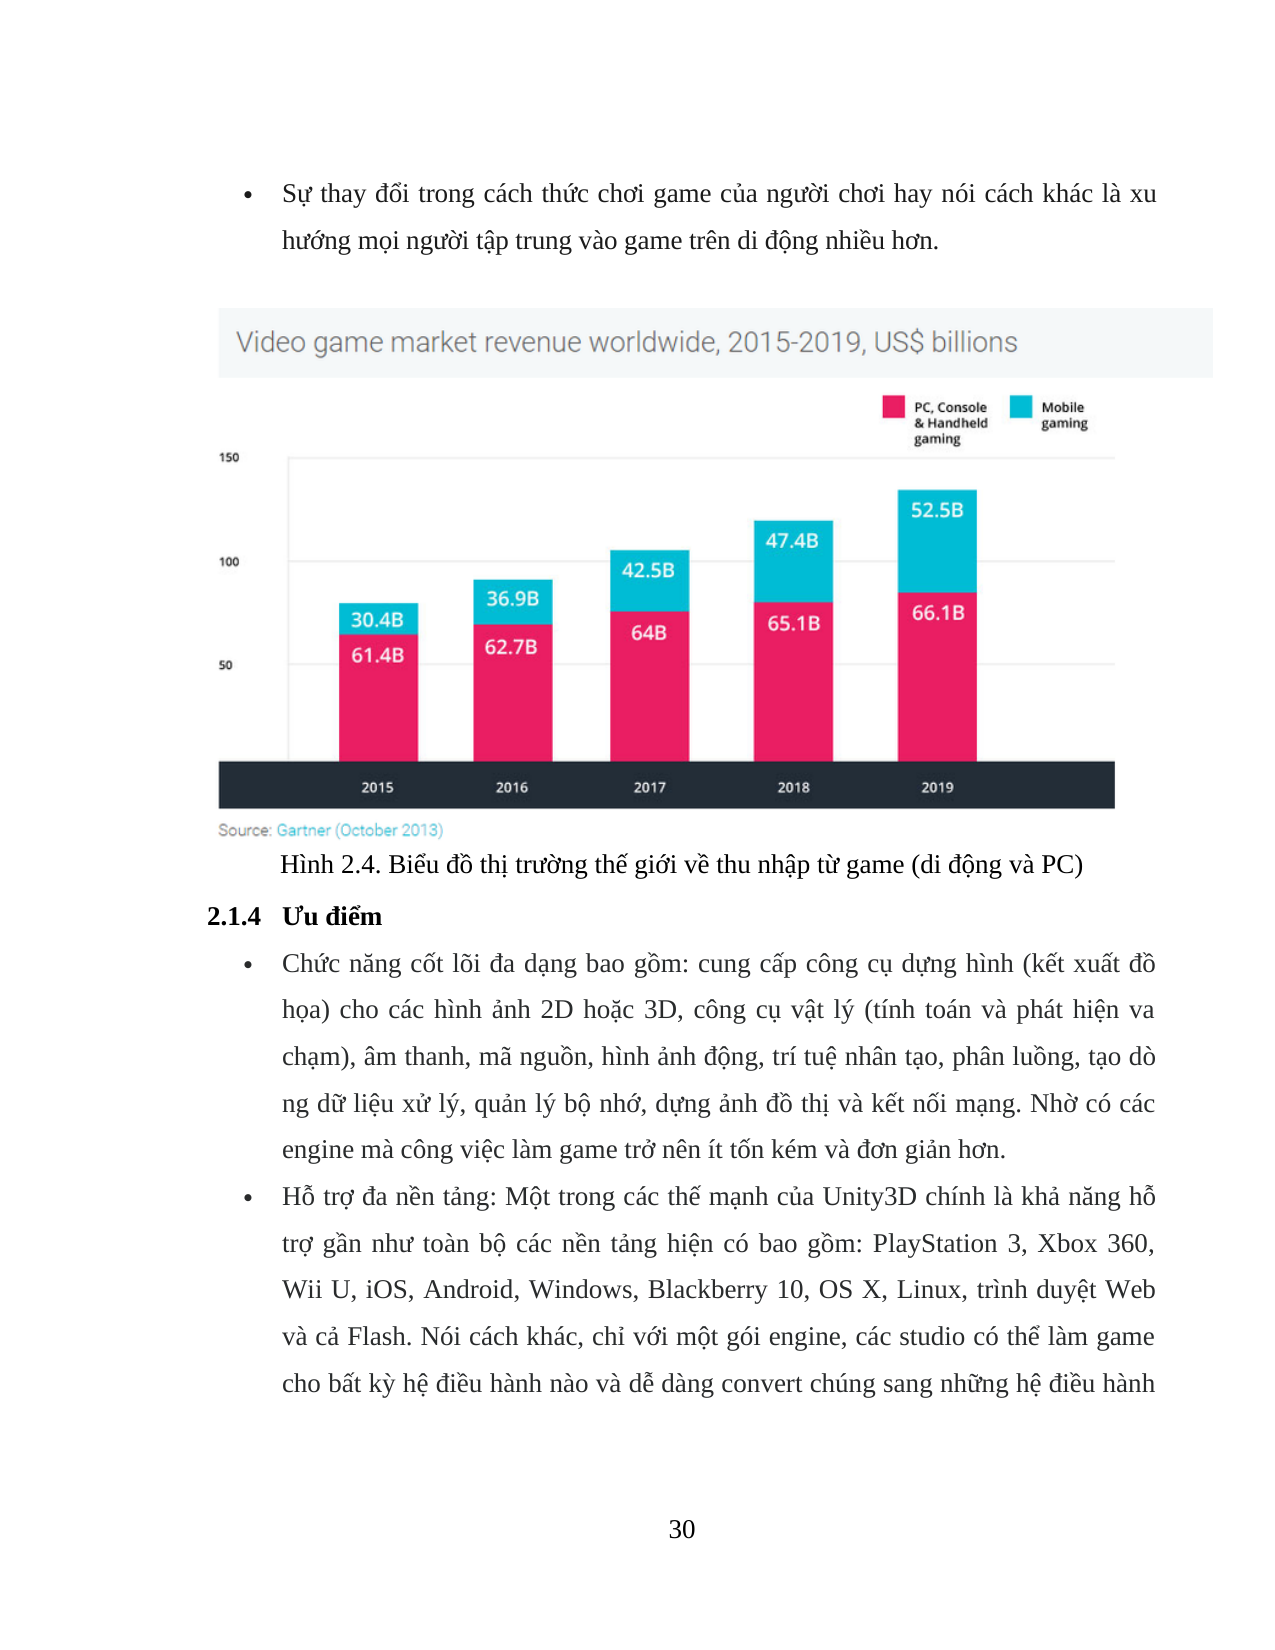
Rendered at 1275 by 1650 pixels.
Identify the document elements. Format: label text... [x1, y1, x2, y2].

subtitle Ưu điểm [207, 900, 1157, 931]
picture [206, 308, 1213, 849]
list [244, 1180, 1157, 1398]
list Chức năng cốt lõi đa dạng bao gồm: cung cấp công cụ dựng hình (kết xuất đồ họa) cho các hình ảnh 2D hoặc 3D, công cụ vật lý (tính toán và phát hiện va chạm), âm thanh, mã nguồn, hình ảnh động, trí tuệ nhân tạo, phân luồng, tạo dò ng dữ liệu xử lý, quản lý bộ nhớ, dựng ảnh đồ thị và kết nối mạng. Nhờ có các engine mà công việc làm game trở nên ít tốn kém và đơn giản hơn. [244, 947, 1157, 1165]
list Sự thay đổi trong cách thức chơi game của người chơi hay nói cách khác là xu hướng mọi người tập trung vào game trên di động nhiều hơn. [244, 177, 1157, 255]
